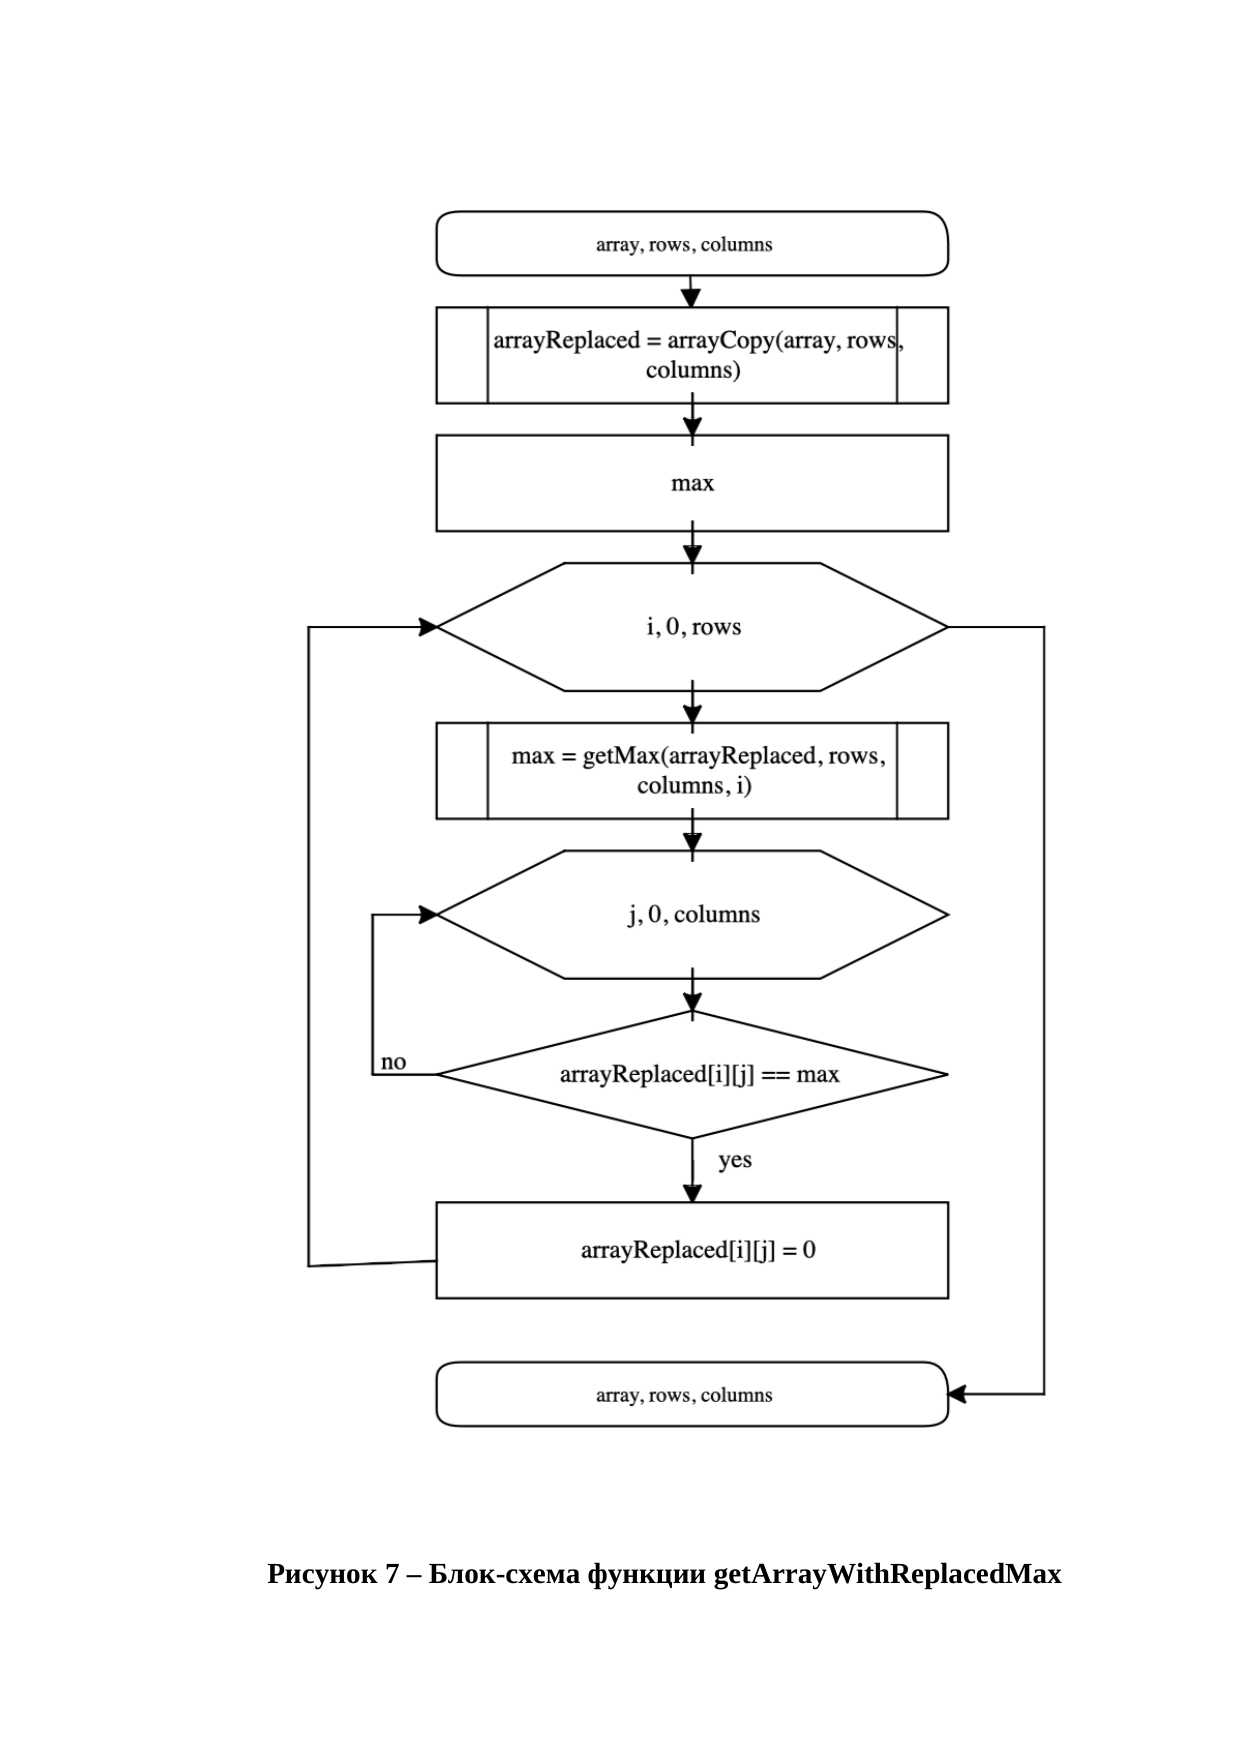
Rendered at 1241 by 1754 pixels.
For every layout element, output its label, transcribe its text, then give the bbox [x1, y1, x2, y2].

text Рисунок 7 – Блок-схема функции getArrayWithReplacedMax [177, 1556, 1152, 1590]
picture [177, 118, 1152, 1523]
